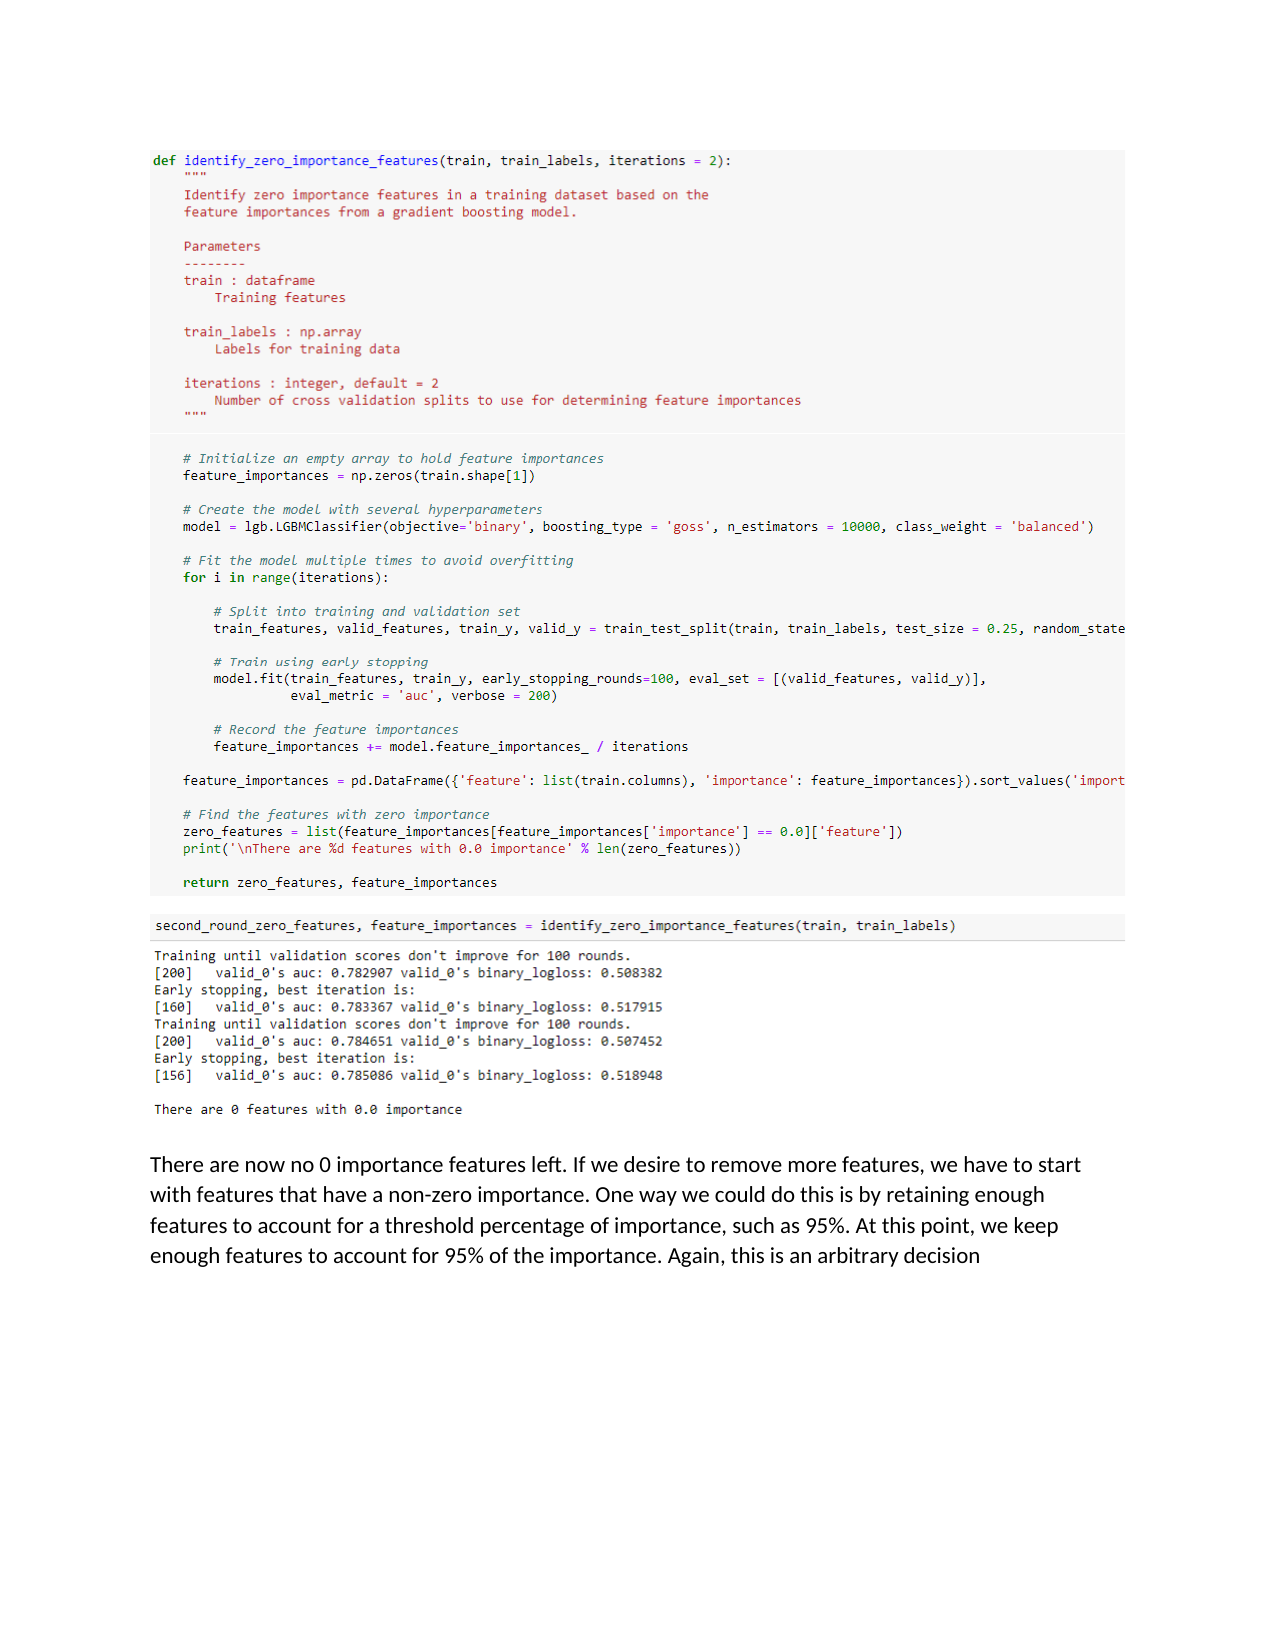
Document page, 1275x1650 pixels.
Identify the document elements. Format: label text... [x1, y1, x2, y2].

picture [150, 150, 1125, 433]
subtitle There are now no 0 importance features left. If we desire to remove more features, we have to start with features that have a non-zero importance. One way we could do this is by retaining enough features to account for a threshold percentage of importance, such as 95%. At this point, we keep enough features to account for 95% of the importance. Again, this is an arbitrary decision [150, 1150, 1125, 1269]
picture [150, 434, 1125, 896]
picture [150, 914, 1125, 1129]
